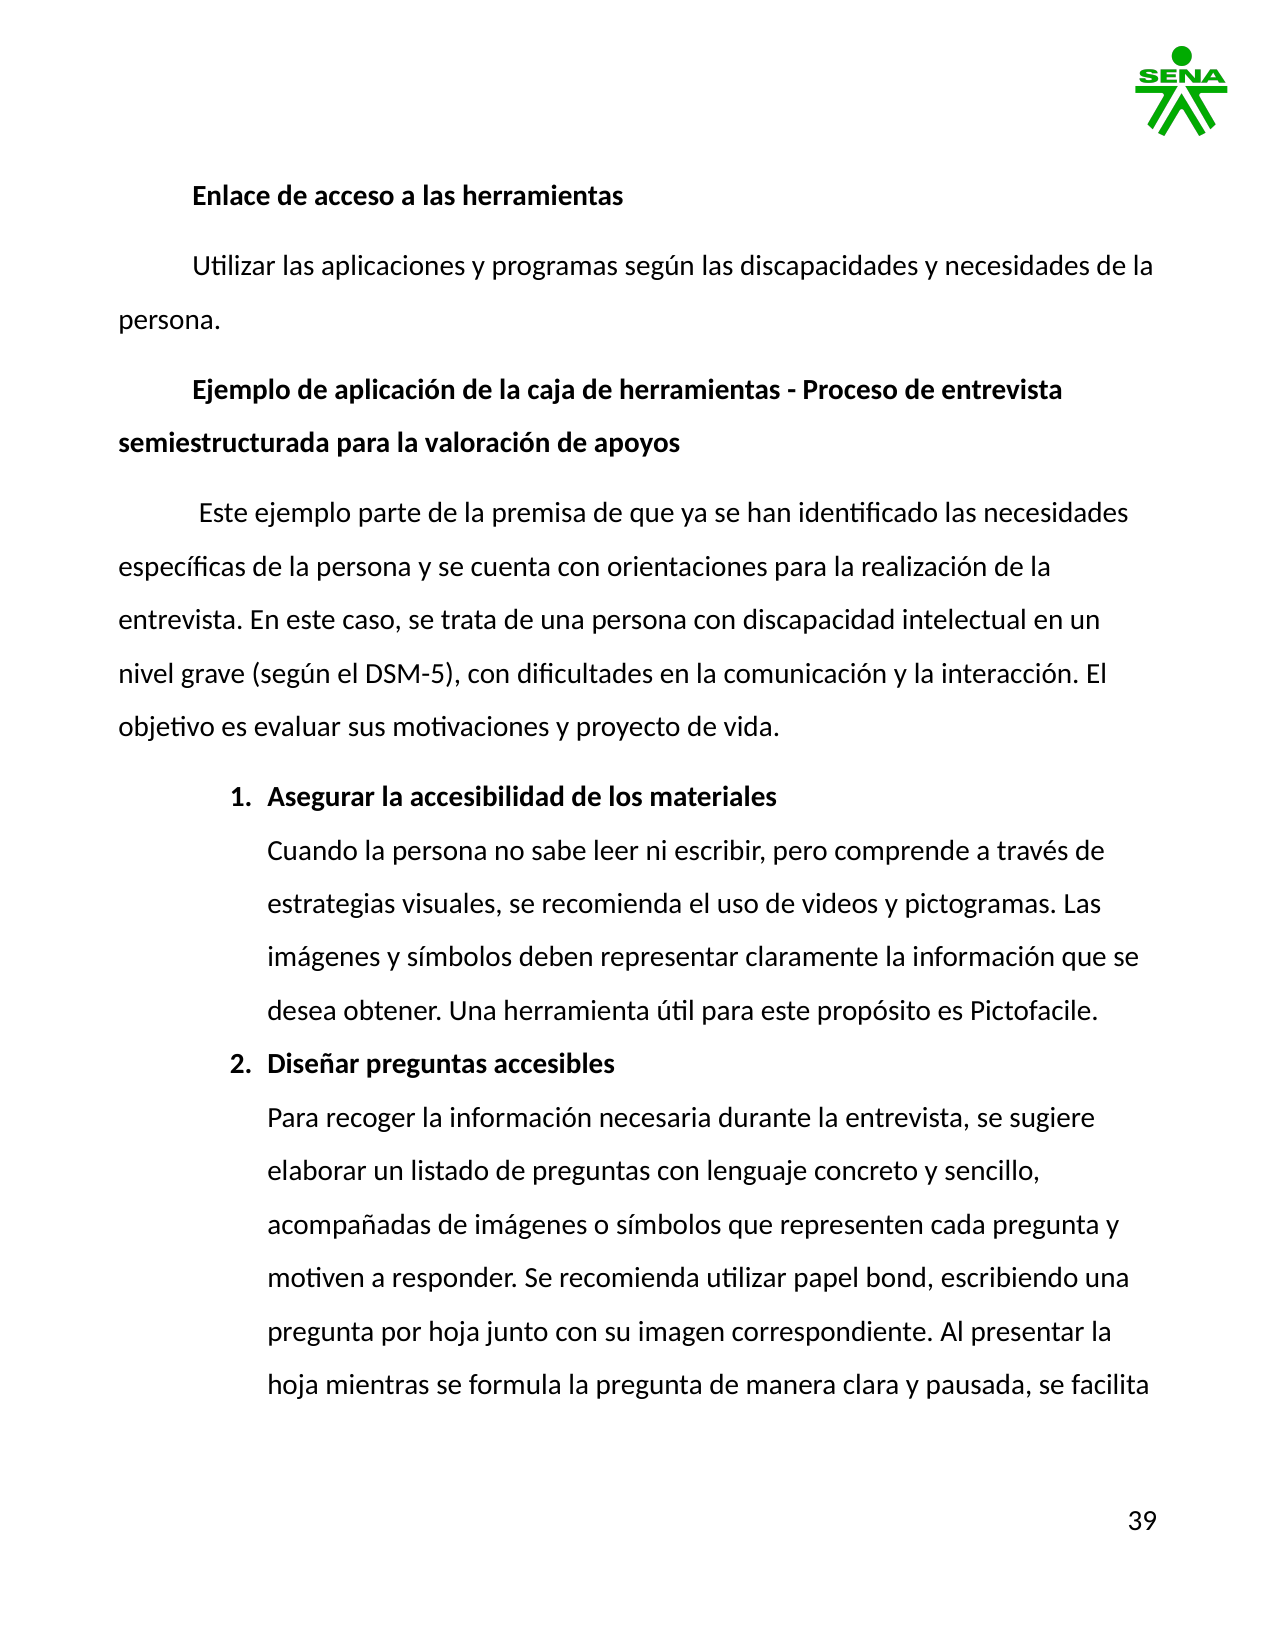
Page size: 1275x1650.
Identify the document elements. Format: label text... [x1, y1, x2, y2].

text Ejemplo de aplicación de la caja de herramientas - Proceso de entrevista semiestructurada para la valoración de apoyos [118, 371, 1157, 460]
list Cuando la persona no sabe leer ni escribir, pero comprende a través de estrategias visuales, se recomienda el uso de videos y pictogramas. Las imágenes y símbolos deben representar claramente la información que se desea obtener. Una herramienta útil para este propósito es Pictofacile. [267, 832, 1157, 1028]
subtitle Enlace de acceso a las herramientas [118, 177, 1157, 213]
picture [1135, 46, 1228, 136]
list Diseñar preguntas accesibles [229, 1045, 1157, 1081]
list Asegurar la accesibilidad de los materiales [229, 778, 1157, 814]
text Este ejemplo parte de la premisa de que ya se han identificado las necesidades específicas de la persona y se cuenta con orientaciones para la realización de la entrevista. En este caso, se trata de una persona con discapacidad intelectual en un nivel grave (según el DSM-5), con dificultades en la comunicación y la interacción. El objetivo es evaluar sus motivaciones y proyecto de vida. [118, 494, 1157, 744]
text Utilizar las aplicaciones y programas según las discapacidades y necesidades de la persona. [118, 247, 1157, 336]
